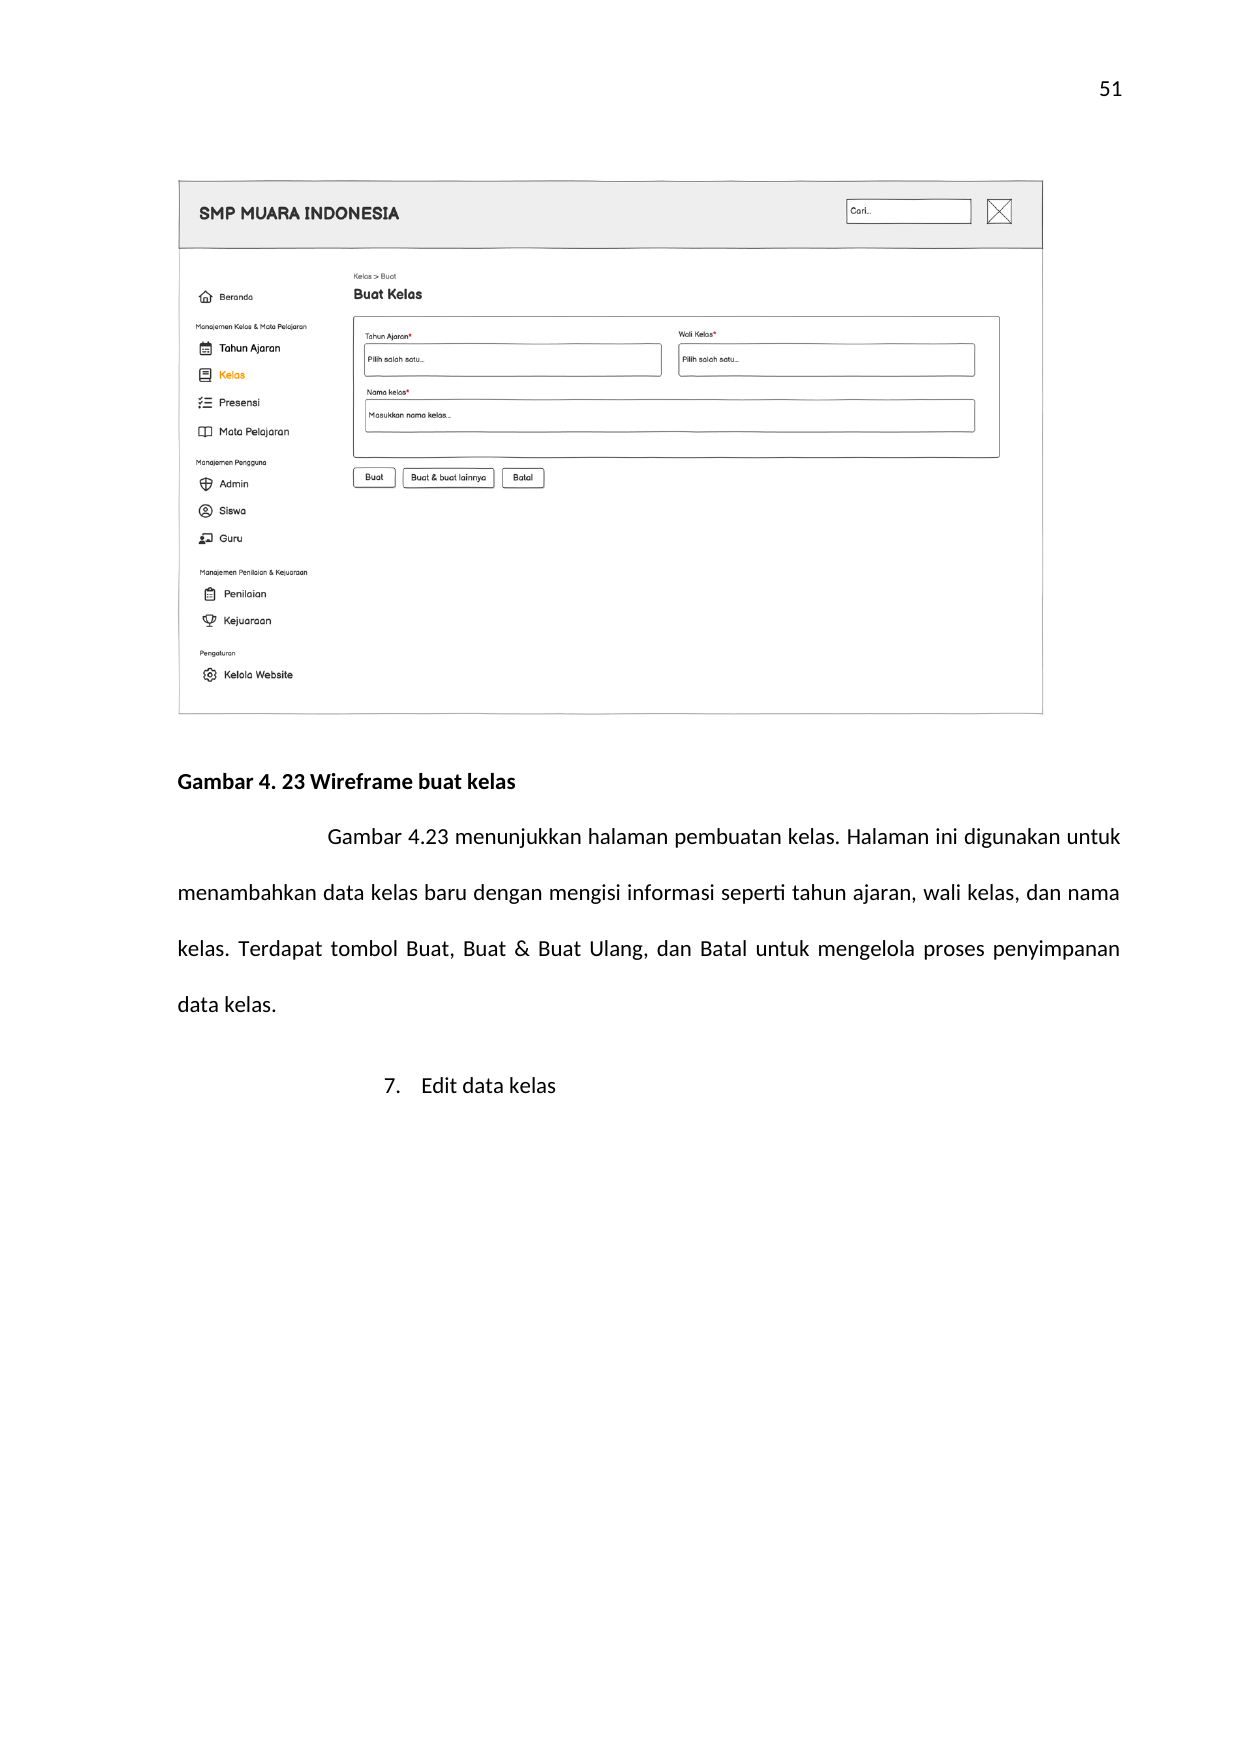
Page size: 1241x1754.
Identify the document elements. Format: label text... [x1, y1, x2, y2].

list Edit data kelas [383, 1071, 1122, 1099]
text Gambar 4. 23 Wireframe buat kelas [177, 767, 1122, 796]
picture [177, 180, 1044, 715]
text Gambar 4.23 menunjukkan halaman pembuatan kelas. Halaman ini digunakan untuk menambahkan data kelas baru dengan mengisi informasi seperti tahun ajaran, wali kelas, dan nama kelas. Terdapat tombol Buat, Buat & Buat Ulang, dan Batal untuk mengelola proses penyimpanan data kelas. [177, 822, 1122, 1018]
